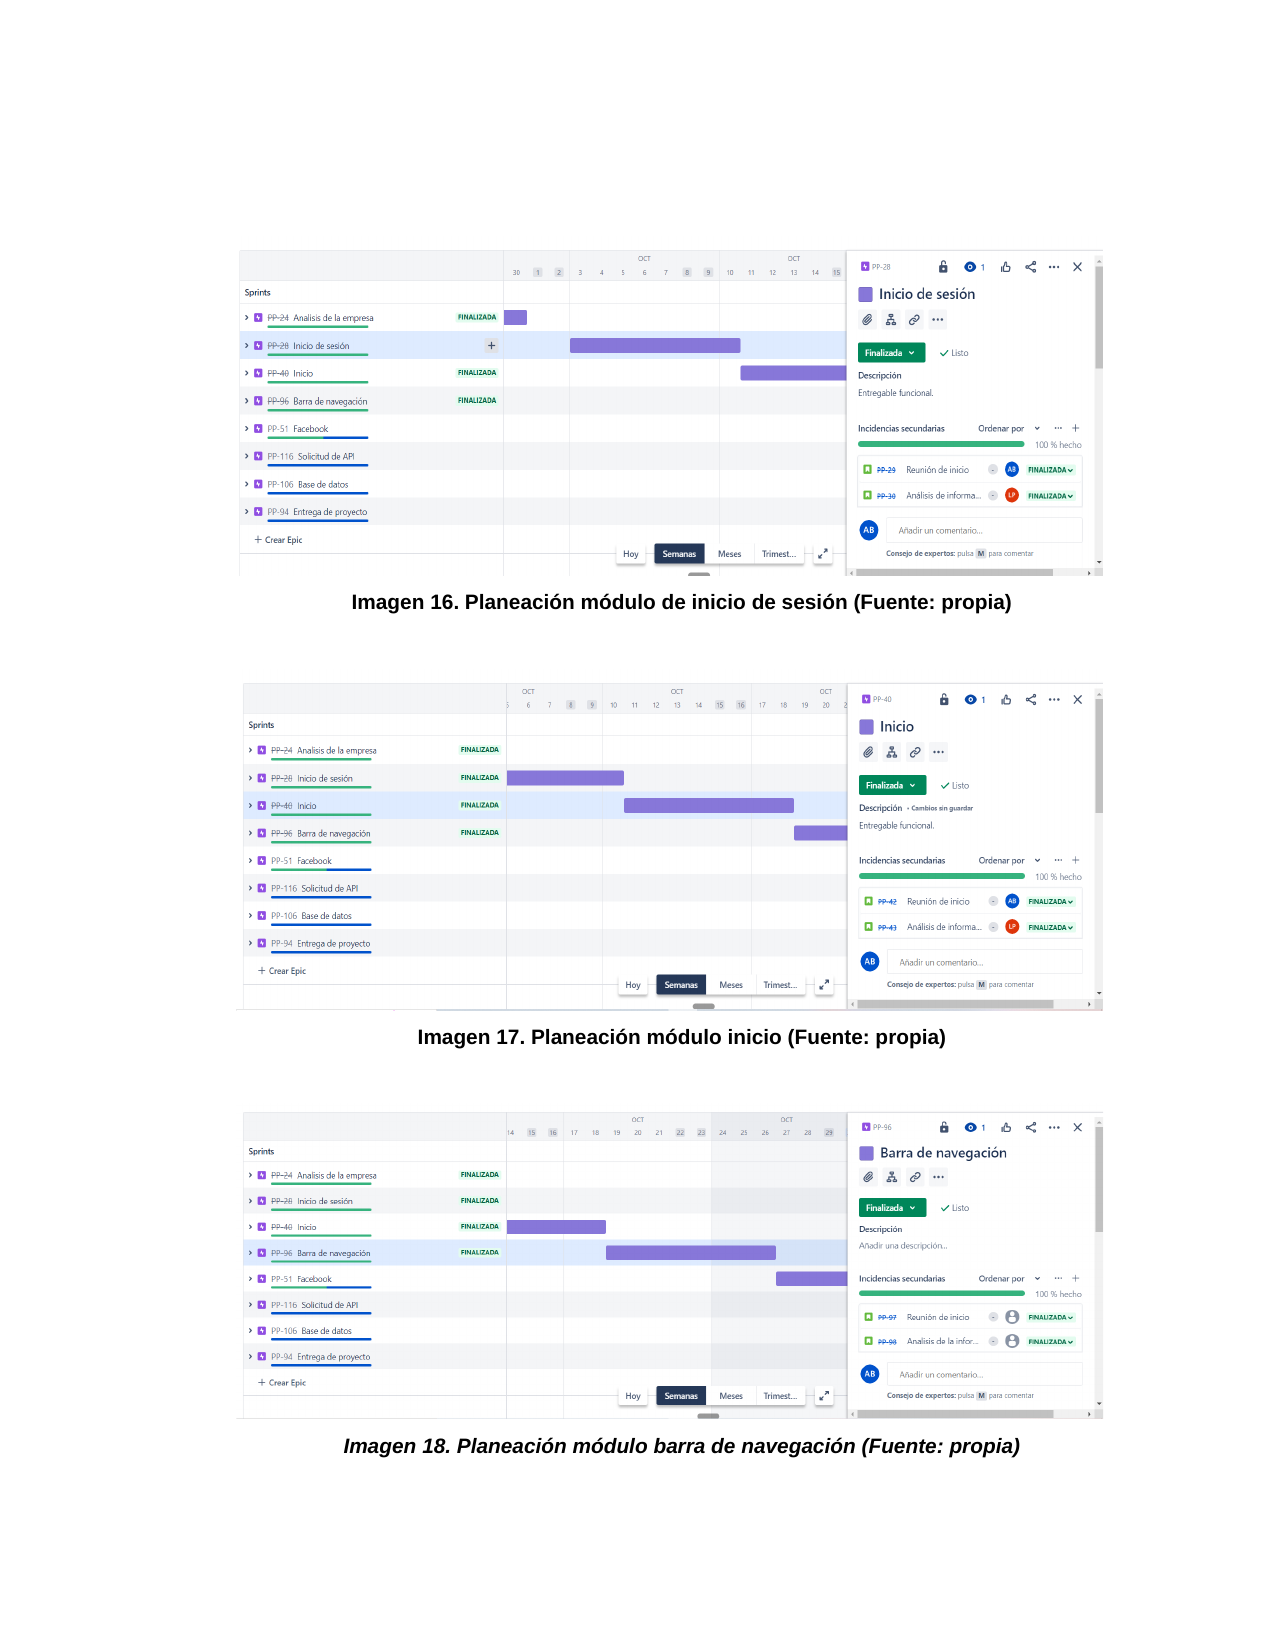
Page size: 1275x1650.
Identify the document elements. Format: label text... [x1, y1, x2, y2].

text Imagen 16. Planeación módulo de inicio de sesión (Fuente: propia) [236, 590, 1127, 614]
text Imagen 18. Planeación módulo barra de navegación (Fuente: propia) [236, 1433, 1127, 1457]
text Imagen 17. Planeación módulo inicio (Fuente: propia) [236, 1025, 1127, 1049]
picture [236, 1103, 1104, 1419]
picture [236, 669, 1103, 1011]
picture [236, 236, 1103, 576]
